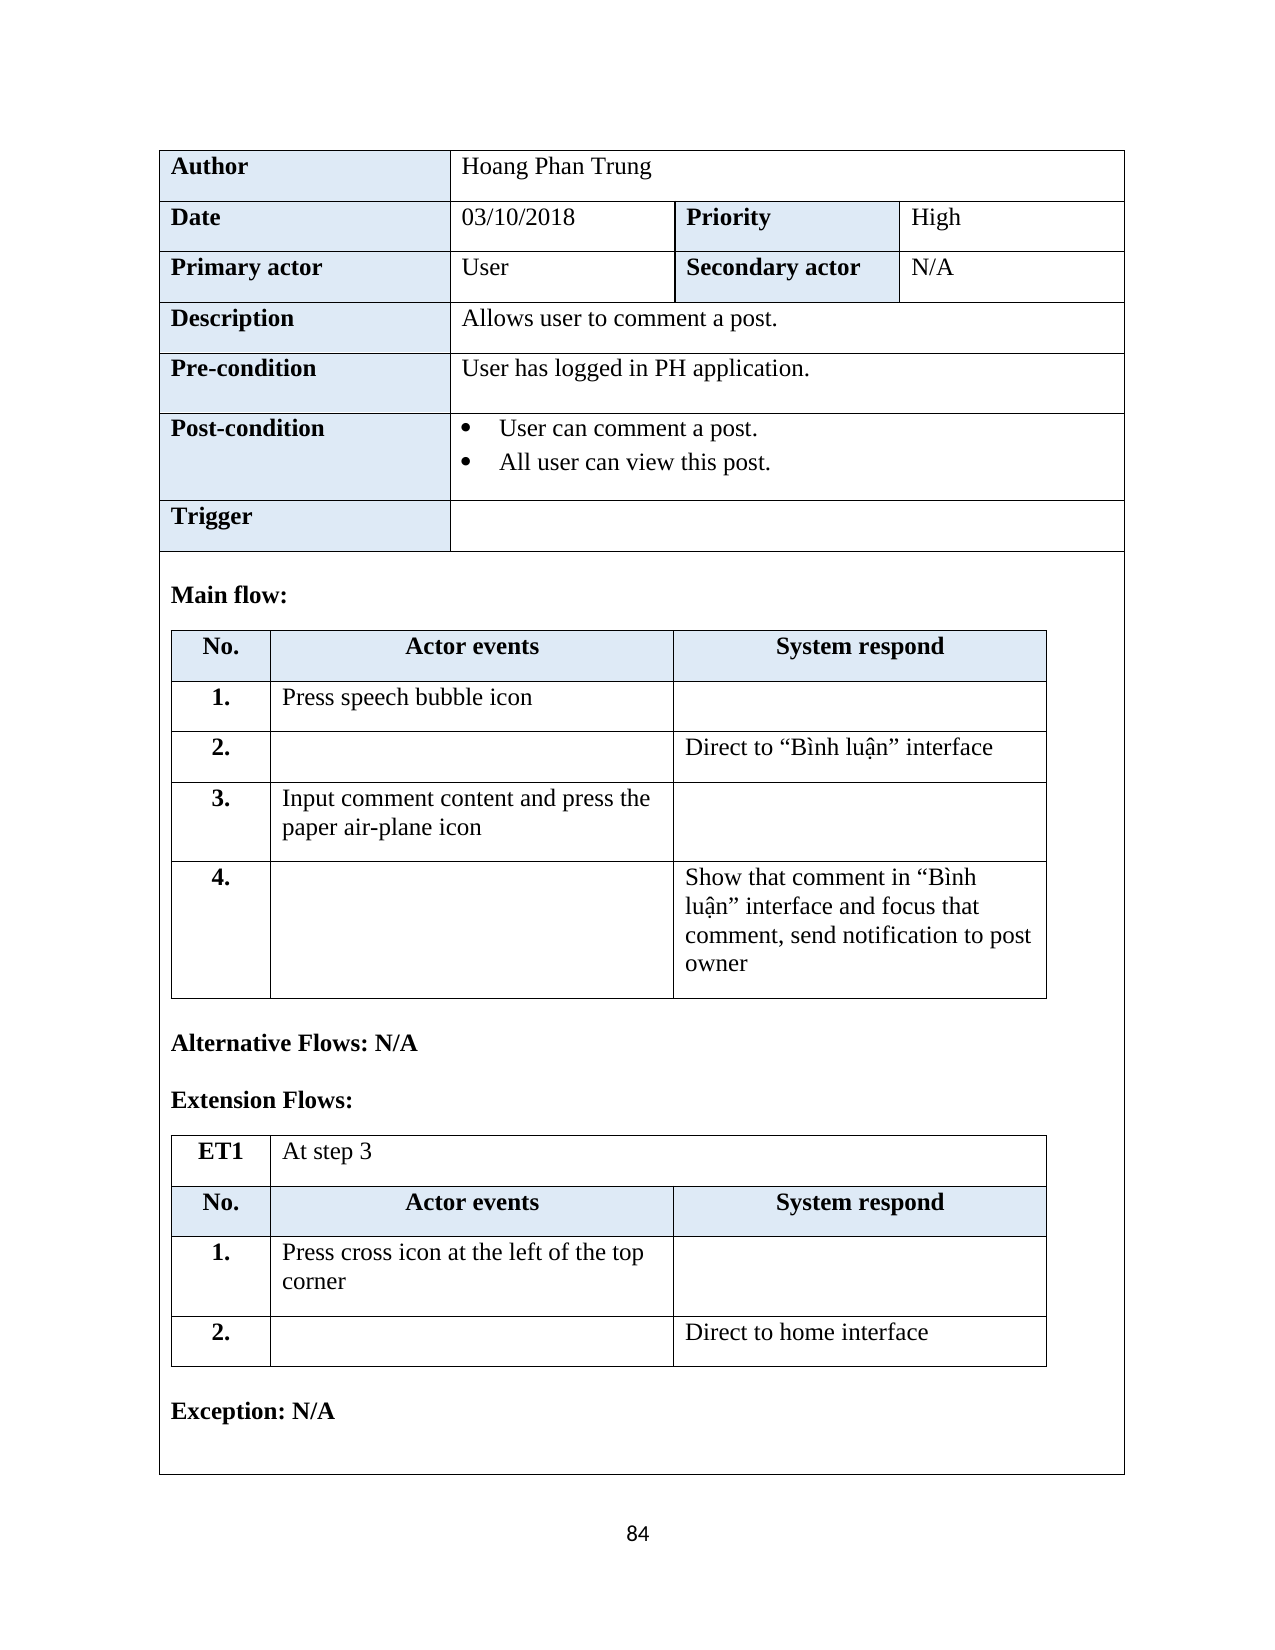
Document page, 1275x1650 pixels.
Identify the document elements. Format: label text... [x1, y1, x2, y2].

table_cell 03/10/2018 [451, 202, 674, 251]
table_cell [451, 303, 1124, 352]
table_cell User [451, 252, 674, 302]
table_cell Secondary actor [676, 252, 899, 302]
table_cell Date [160, 202, 450, 251]
table_cell Primary actor [160, 252, 450, 302]
table_cell High [900, 202, 1124, 251]
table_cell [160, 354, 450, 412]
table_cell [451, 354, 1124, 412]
table_cell Author [160, 151, 450, 201]
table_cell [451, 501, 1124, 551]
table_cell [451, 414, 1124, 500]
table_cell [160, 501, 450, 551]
table_cell Priority [676, 202, 899, 251]
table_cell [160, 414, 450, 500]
table_cell Hoang Phan Trung [451, 151, 1124, 201]
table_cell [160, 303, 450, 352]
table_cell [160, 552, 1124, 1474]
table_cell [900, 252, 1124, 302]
